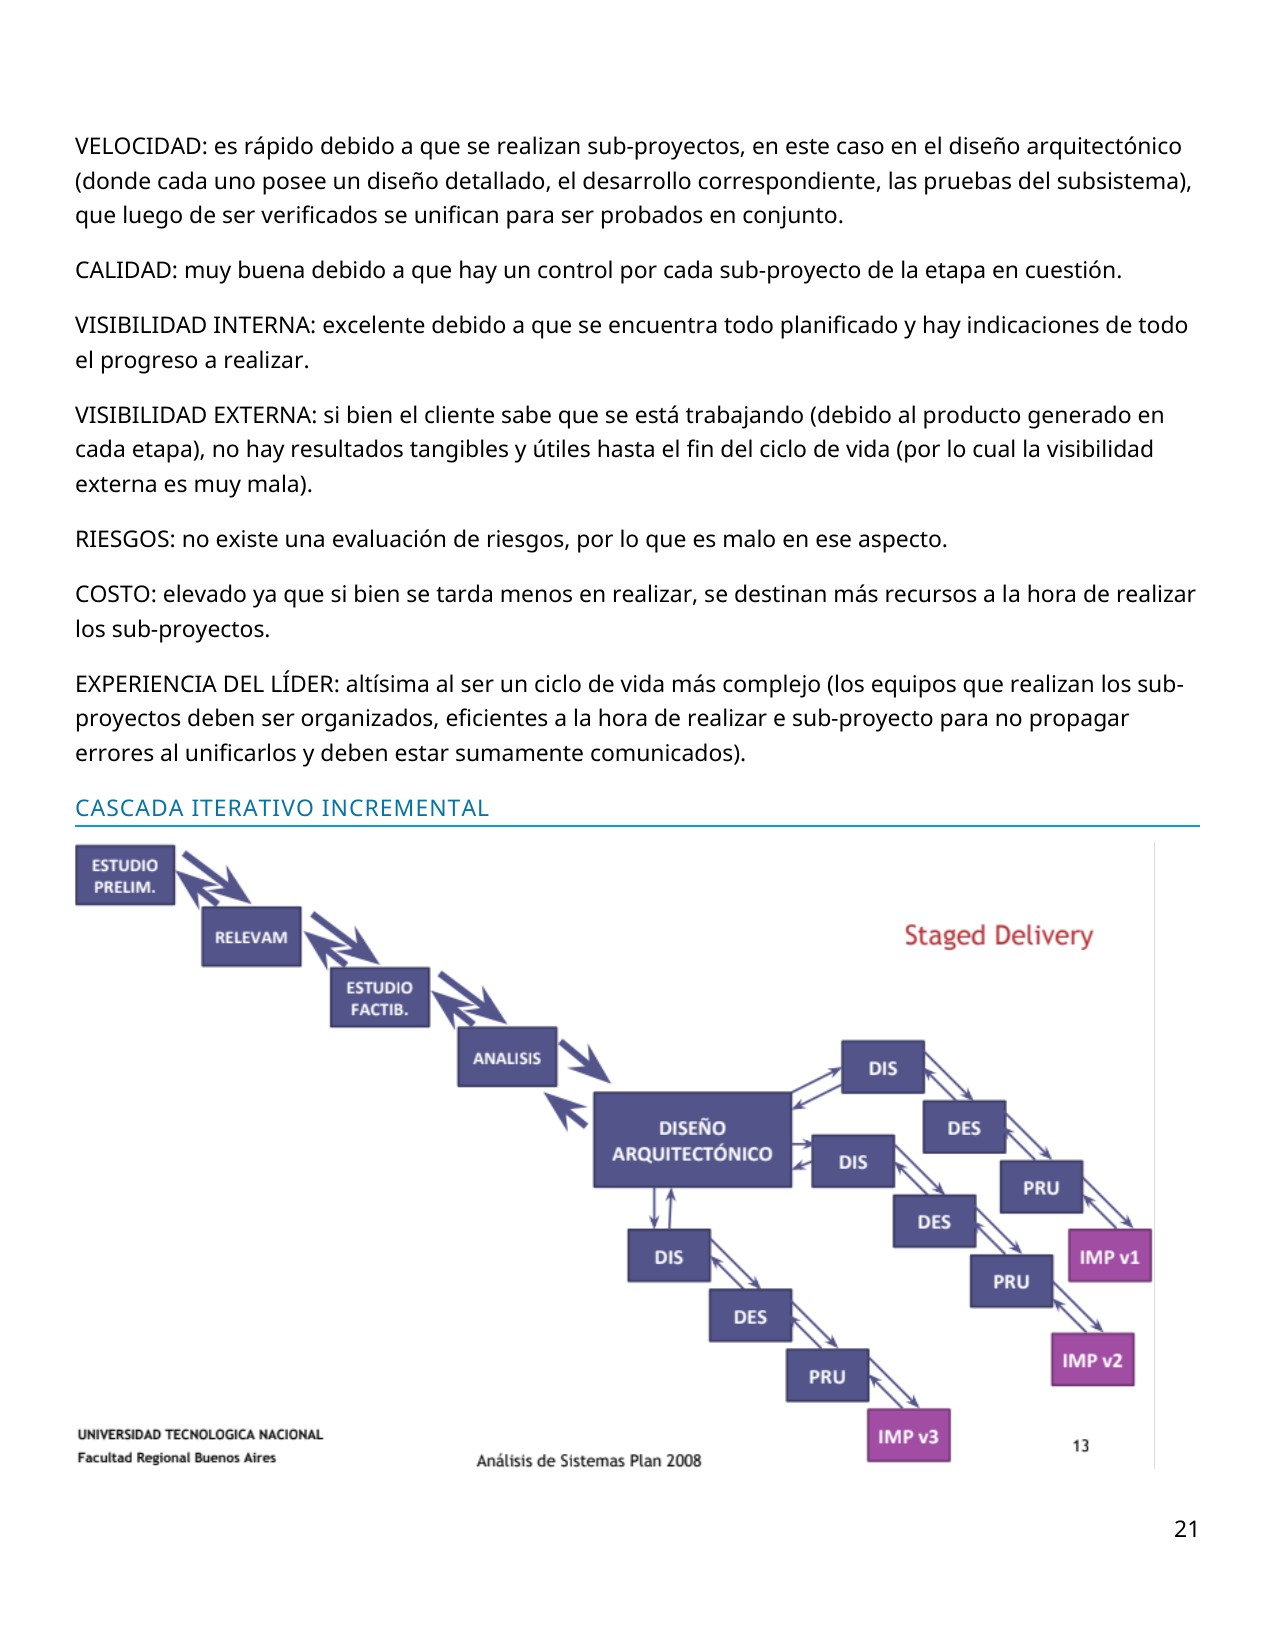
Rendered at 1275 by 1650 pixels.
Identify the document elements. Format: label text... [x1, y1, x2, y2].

text RIESGOS: no existe una evaluación de riesgos, por lo que es malo en ese aspecto. [75, 523, 1200, 554]
text VISIBILIDAD INTERNA: excelente debido a que se encuentra todo planificado y hay indicaciones de todo el progreso a realizar. [75, 309, 1200, 375]
text COSTO: elevado ya que si bien se tarda menos en realizar, se destinan más recursos a la hora de realizar los sub-proyectos. [75, 578, 1200, 644]
text EXPERIENCIA DEL LÍDER: altísima al ser un ciclo de vida más complejo (los equipos que realizan los sub-proyectos deben ser organizados, eficientes a la hora de realizar e sub-proyecto para no propagar errores al unificarlos y deben estar sumamente comunicados). [75, 668, 1200, 768]
text VISIBILIDAD EXTERNA: si bien el cliente sabe que se está trabajando (debido al producto generado en cada etapa), no hay resultados tangibles y útiles hasta el fin del ciclo de vida (por lo cual la visibilidad externa es muy mala). [75, 399, 1200, 499]
text VELOCIDAD: es rápido debido a que se realizan sub-proyectos, en este caso en el diseño arquitectónico (donde cada uno posee un diseño detallado, el desarrollo correspondiente, las pruebas del subsistema), que luego de ser verificados se unifican para ser probados en conjunto. [75, 130, 1200, 230]
text CALIDAD: muy buena debido a que hay un control por cada sub-proyecto de la etapa en cuestión. [75, 254, 1200, 285]
subtitle cascada iterativo incremental [75, 792, 1200, 825]
picture [75, 842, 1155, 1469]
